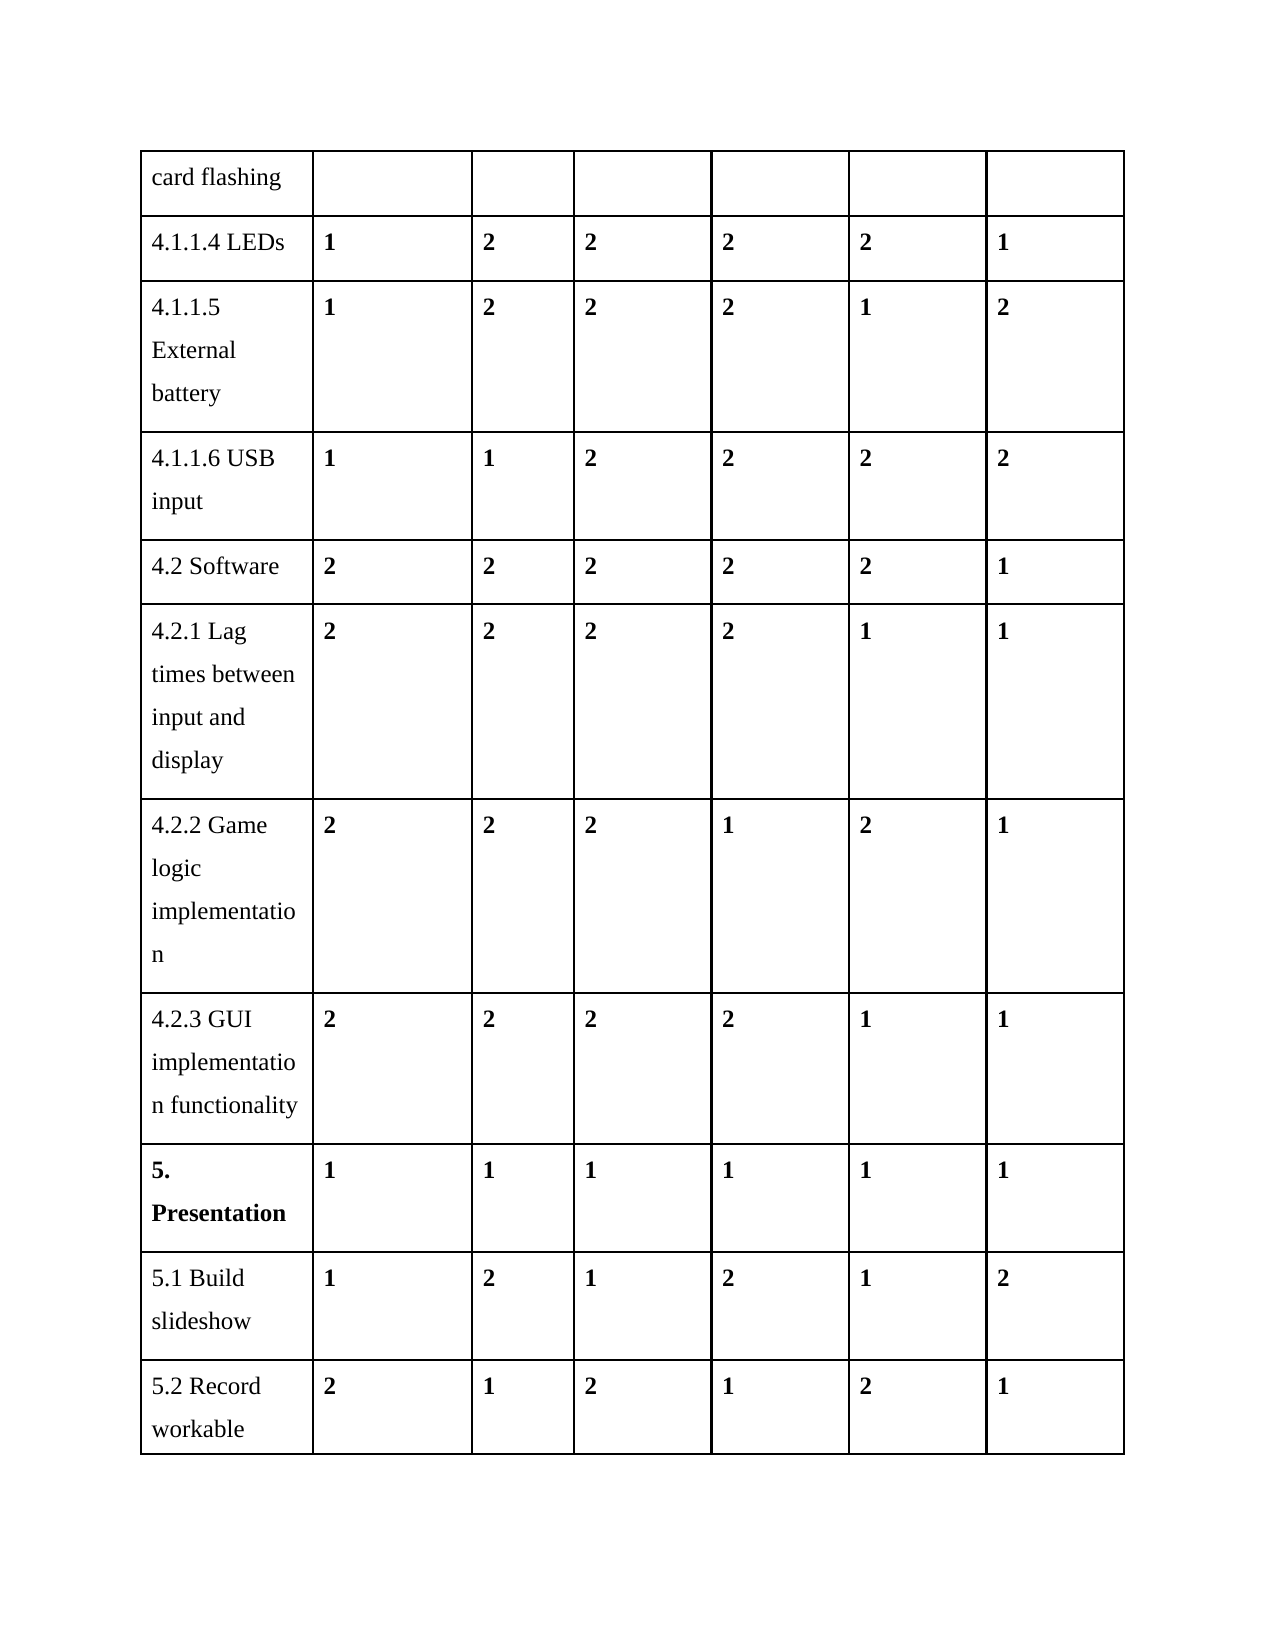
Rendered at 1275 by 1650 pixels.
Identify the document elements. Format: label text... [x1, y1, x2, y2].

table_cell 1 [713, 1145, 848, 1251]
table_cell 2 [713, 282, 848, 431]
table_cell 1 [575, 1253, 710, 1358]
table_cell 2 [850, 541, 985, 603]
table_cell 1 [713, 1361, 848, 1453]
table_cell 4.1.1.6 USB input [142, 433, 312, 538]
table_cell 1 [850, 605, 985, 797]
table_cell 2 [575, 994, 710, 1143]
table_cell 2 [473, 541, 573, 603]
table_cell 4.2.1 Lag times between input and display [142, 605, 312, 797]
table_cell 2 [850, 1361, 985, 1453]
table_cell 1 [314, 1145, 471, 1251]
table_cell 1 [850, 994, 985, 1143]
table_cell 2 [850, 433, 985, 538]
table_cell 1 [314, 1253, 471, 1358]
table_cell 1 [988, 1361, 1123, 1453]
table_cell 2 [314, 1361, 471, 1453]
table_cell 4.2 Software [142, 541, 312, 603]
table_cell 2 [988, 152, 1123, 215]
table_cell 2 [575, 605, 710, 797]
table_cell 2 [473, 1253, 573, 1358]
table_cell 2 [575, 1361, 710, 1453]
table_cell 2 [314, 541, 471, 603]
table_cell 1 [850, 282, 985, 431]
table_cell 1 [575, 1145, 710, 1251]
table_cell 2 [473, 800, 573, 992]
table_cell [142, 152, 312, 215]
table_cell 5. Presentation [142, 1145, 312, 1251]
table_cell 2 [850, 800, 985, 992]
table_cell 2 [988, 1253, 1123, 1358]
table_cell 1 [473, 1361, 573, 1453]
table_cell 2 [575, 800, 710, 992]
table_cell 2 [713, 994, 848, 1143]
table_cell 1 [314, 217, 471, 279]
table_cell 2 [575, 282, 710, 431]
table_cell 1 [988, 541, 1123, 603]
table_cell 1 [988, 217, 1123, 279]
table_cell 1 [314, 282, 471, 431]
table_cell 2 [575, 217, 710, 279]
table_cell 1 [988, 994, 1123, 1143]
table_cell 2 [713, 1253, 848, 1358]
table_cell 1 [314, 152, 471, 215]
table_cell 2 [575, 541, 710, 603]
table_cell 2 [473, 282, 573, 431]
table_cell 2 [314, 800, 471, 992]
table_cell 4.2.2 Game logic implementation [142, 800, 312, 992]
table_cell 1 [473, 1145, 573, 1251]
table_cell 1 [988, 1145, 1123, 1251]
table_cell 1 [988, 605, 1123, 797]
table_cell 1 [473, 433, 573, 538]
table_cell 2 [713, 217, 848, 279]
table_cell 5.1 Build slideshow [142, 1253, 312, 1358]
table_cell 2 [713, 433, 848, 538]
table_cell 2 [473, 994, 573, 1143]
table_cell 2 [713, 605, 848, 797]
table_cell 1 [850, 1145, 985, 1251]
table_cell 4.2.3 GUI implementation functionality [142, 994, 312, 1143]
table_cell 1 [713, 152, 848, 215]
table_cell 2 [713, 541, 848, 603]
table_cell 2 [473, 217, 573, 279]
table_cell 2 [314, 994, 471, 1143]
table_cell 1 [314, 433, 471, 538]
table_cell 2 [575, 433, 710, 538]
table_cell 1 [850, 1253, 985, 1358]
table_cell 2 [988, 433, 1123, 538]
table_cell 1 [713, 800, 848, 992]
table_cell 2 [473, 152, 573, 215]
table_cell 2 [850, 152, 985, 215]
table_cell 2 [850, 217, 985, 279]
table_cell 2 [314, 605, 471, 797]
table_cell 2 [988, 282, 1123, 431]
table_cell 2 [473, 605, 573, 797]
table_cell 4.1.1.5 External battery [142, 282, 312, 431]
table_cell 2 [575, 152, 710, 215]
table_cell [142, 1361, 312, 1453]
table_cell 4.1.1.4 LEDs [142, 217, 312, 279]
table_cell 1 [988, 800, 1123, 992]
